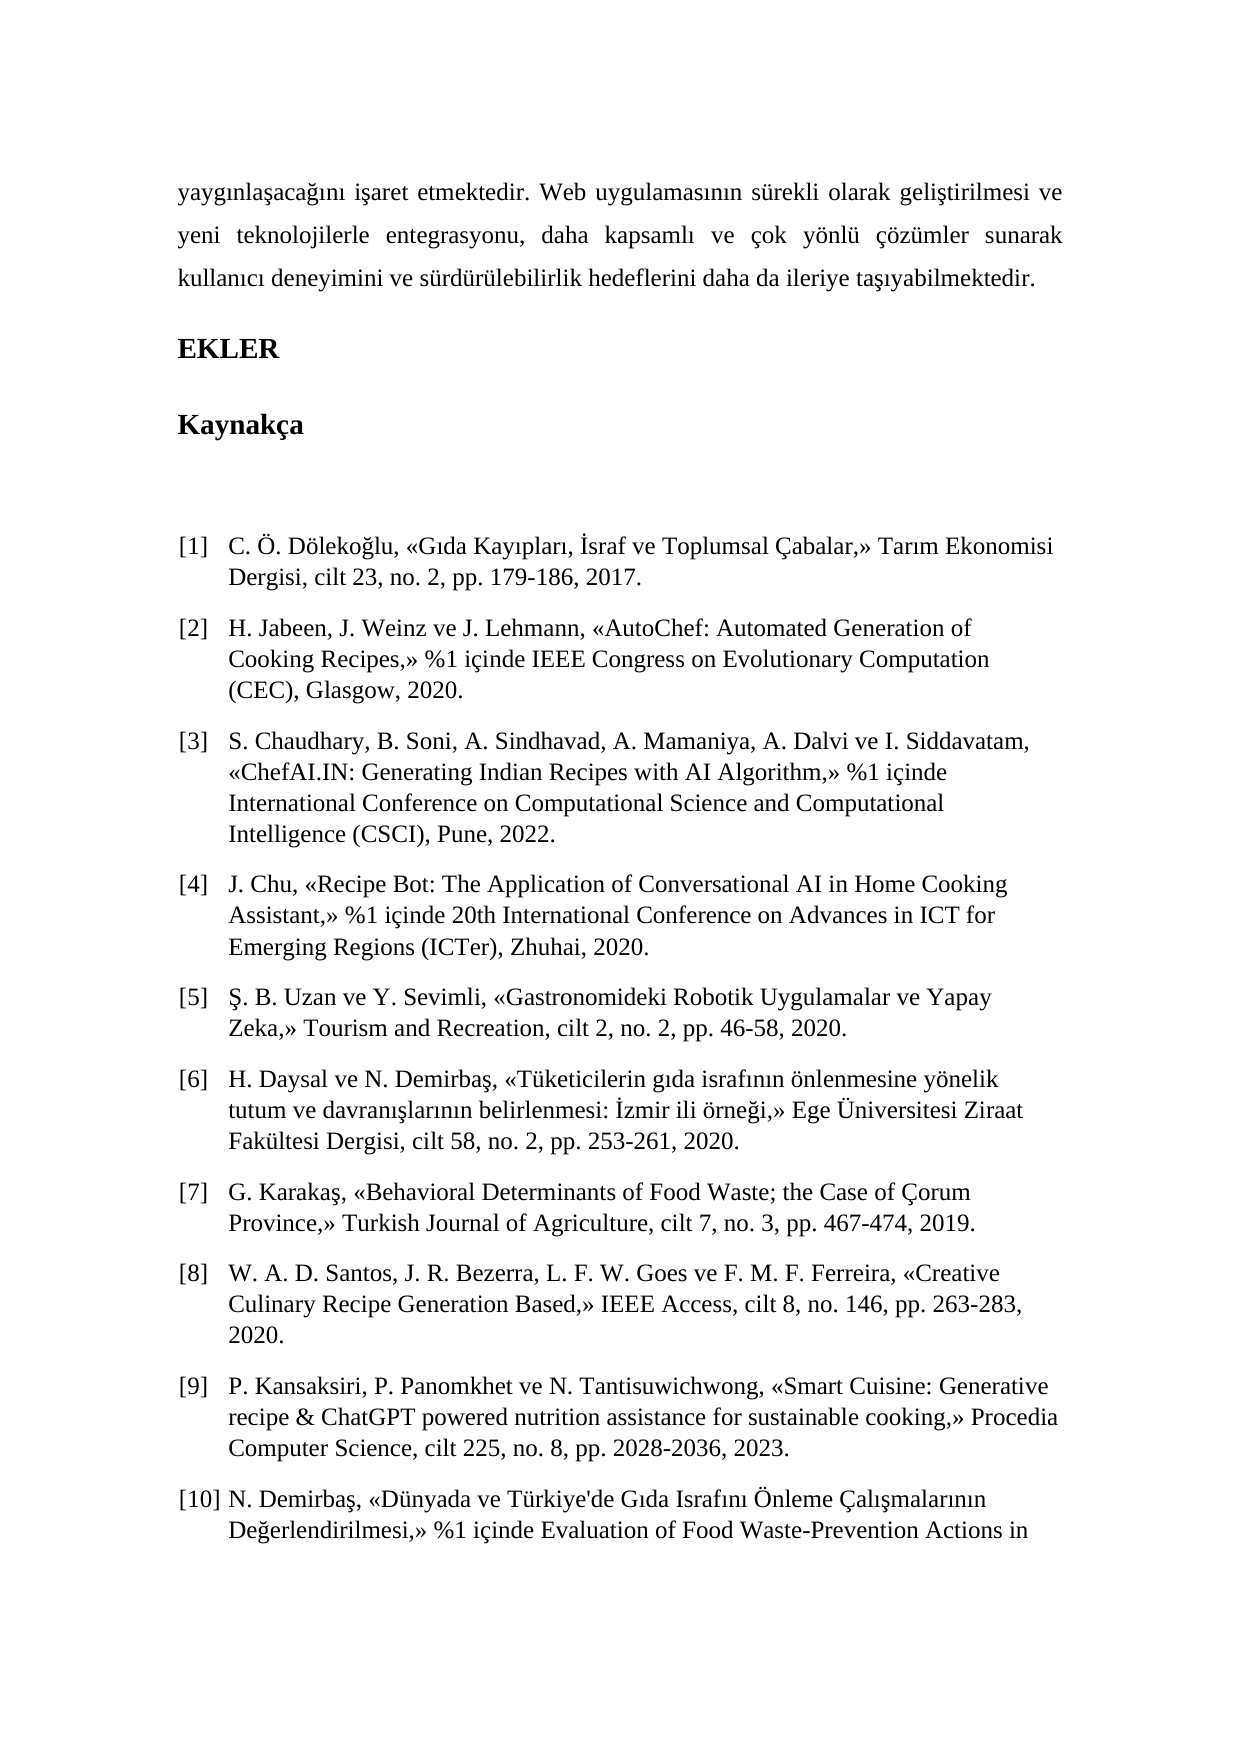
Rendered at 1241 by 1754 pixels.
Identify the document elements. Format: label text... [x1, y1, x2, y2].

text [177, 177, 1063, 292]
text EKLER [177, 332, 1063, 365]
